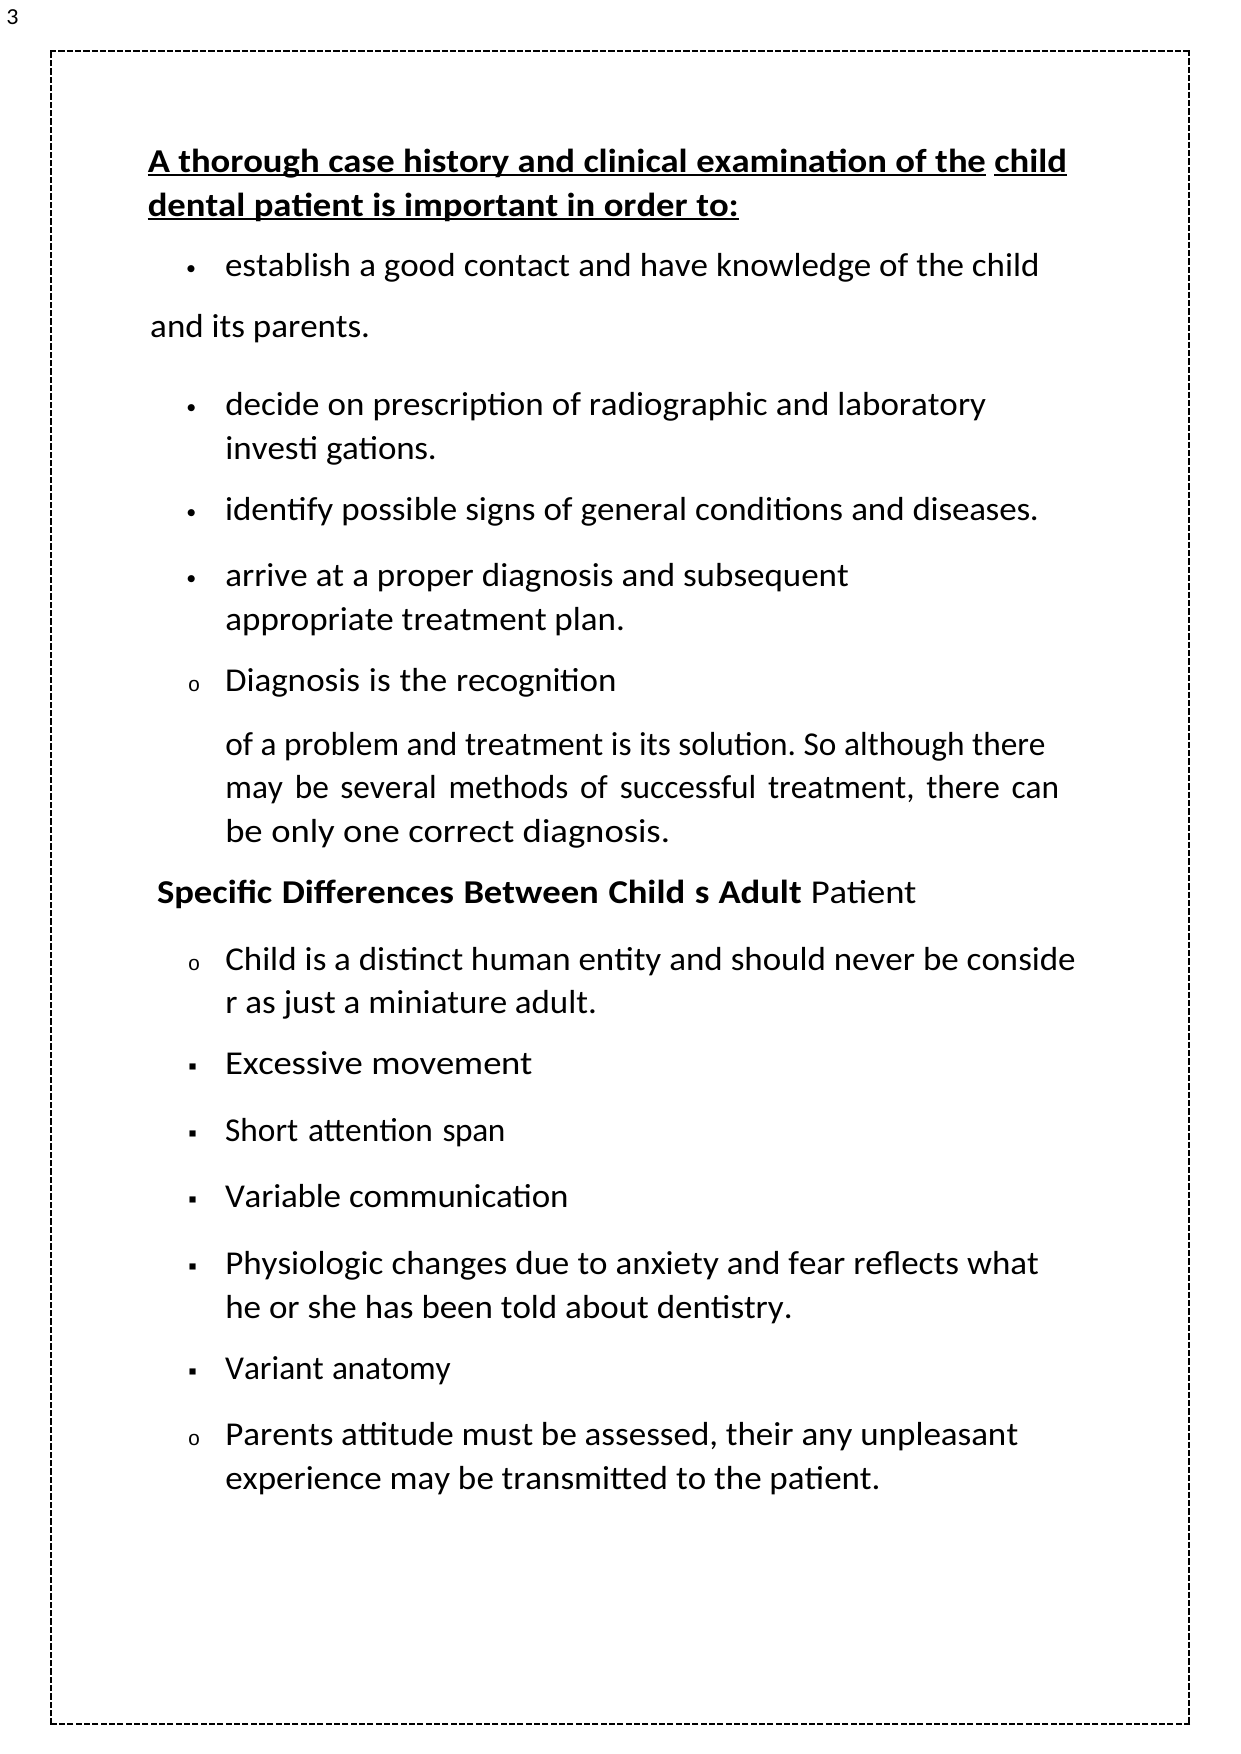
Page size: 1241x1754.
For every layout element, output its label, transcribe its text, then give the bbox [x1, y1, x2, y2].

list Excessive movement [188, 1042, 1093, 1083]
list Parents attitude must be assessed, their any unpleasant experience may be transmitted to the patient. [188, 1413, 1028, 1498]
text of a problem and treatment is its solution. So although there may be several methods of successful treatment, there can be only one correct diagnosis. [225, 722, 1093, 851]
list Variable communication [188, 1175, 1093, 1216]
list Variant anatomy [188, 1347, 1093, 1388]
list Short attention span [188, 1109, 1093, 1149]
list identify possible signs of general conditions and diseases. [188, 487, 1093, 528]
text A thorough case history and clinical examination of the child dental patient is important in order to: [148, 139, 1093, 224]
list establish a good contact and have knowledge of the child and its parents. [150, 244, 1043, 346]
list Physiologic changes due to anxiety and fear reflects what he or she has been told about dentistry. [188, 1242, 1082, 1327]
list arrive at a proper diagnosis and subsequent appropriate treatment plan. [188, 554, 1024, 639]
list decide on prescription of radiographic and laboratory investi gations. [188, 383, 1084, 468]
list Diagnosis is the recognition [188, 659, 1093, 700]
list Child is a distinct human entity and should never be conside r as just a miniature adult. [188, 937, 1086, 1022]
text Specific Differences Between Child s Adult Patient [157, 871, 1093, 912]
